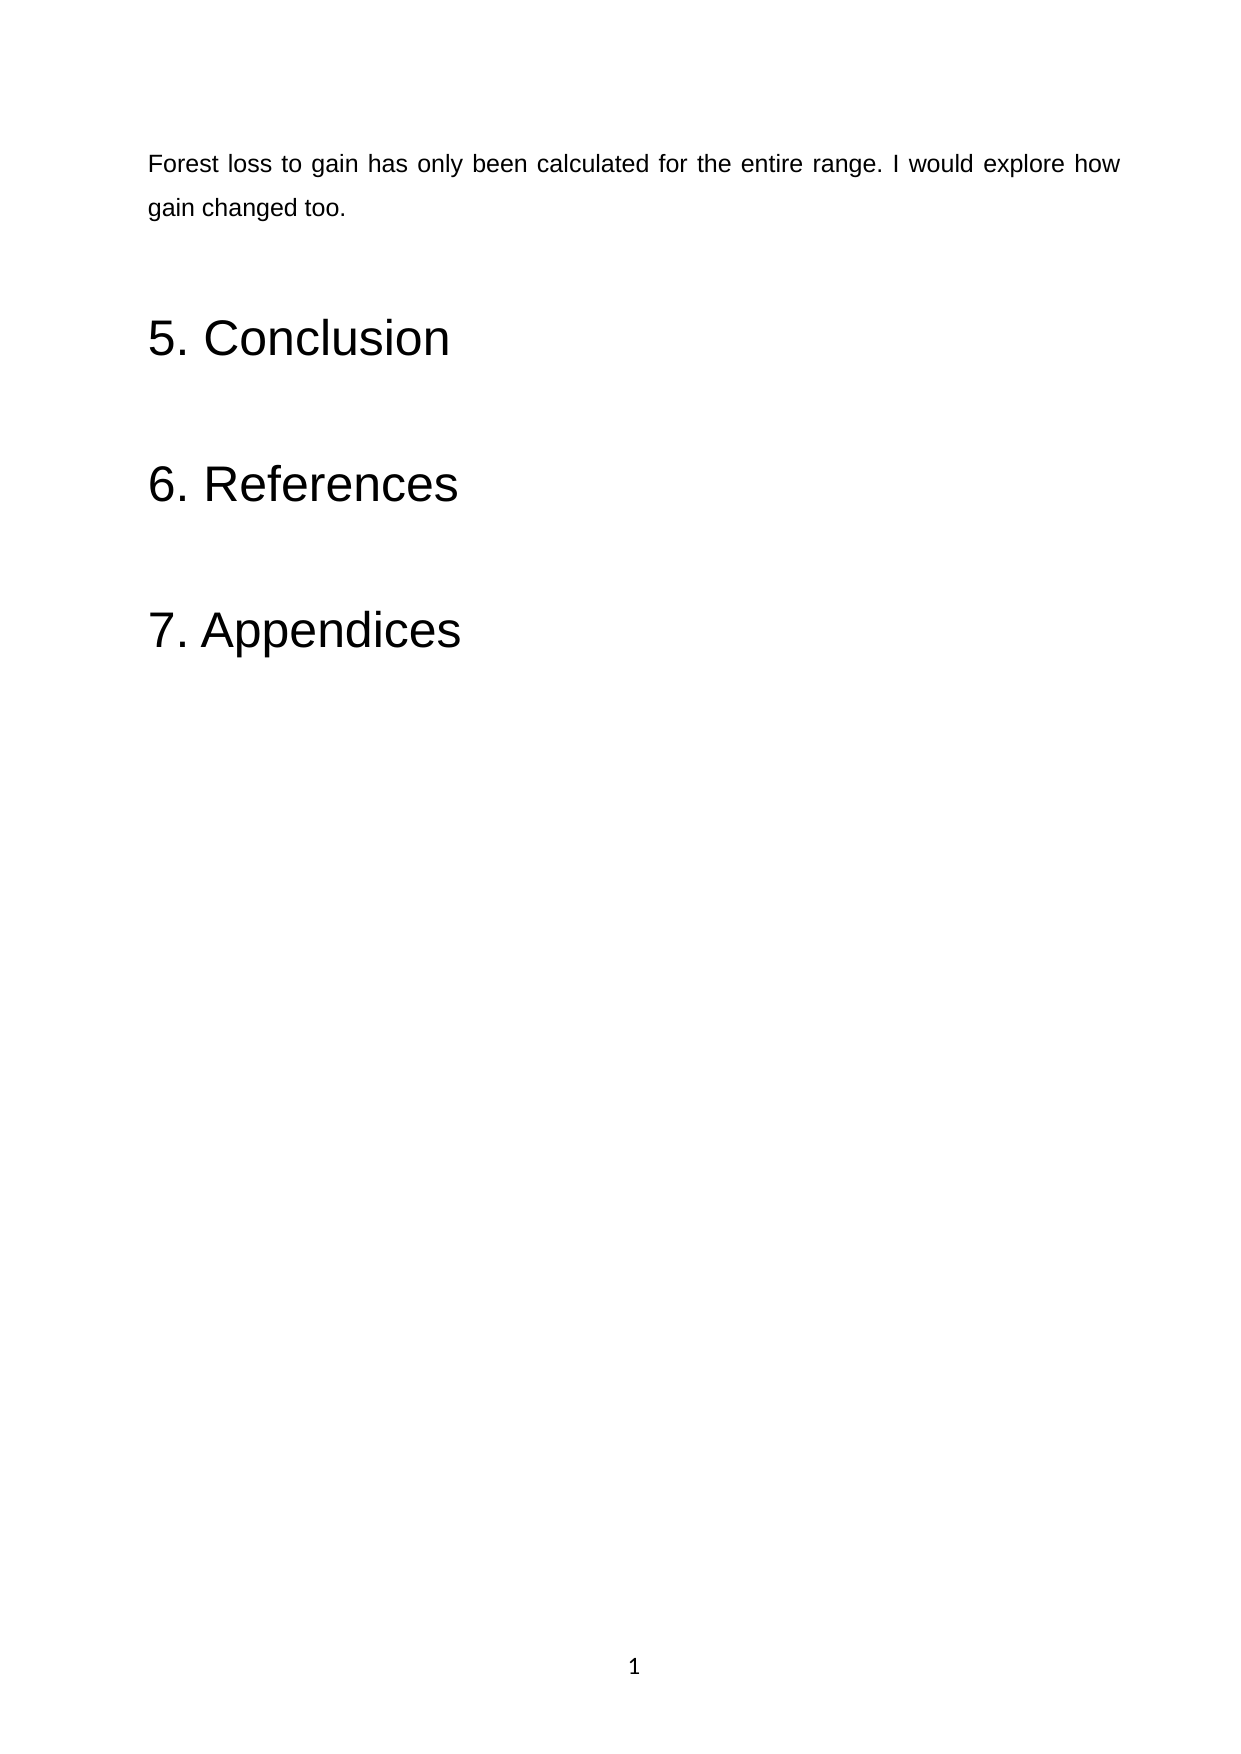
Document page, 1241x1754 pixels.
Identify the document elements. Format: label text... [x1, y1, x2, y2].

subtitle 5. Conclusion [148, 308, 1122, 365]
subtitle 6. References [148, 454, 1122, 512]
text Forest loss to gain has only been calculated for the entire range. I would explore how gain changed too. [148, 149, 1122, 221]
subtitle 7. Appendices [148, 601, 1122, 658]
